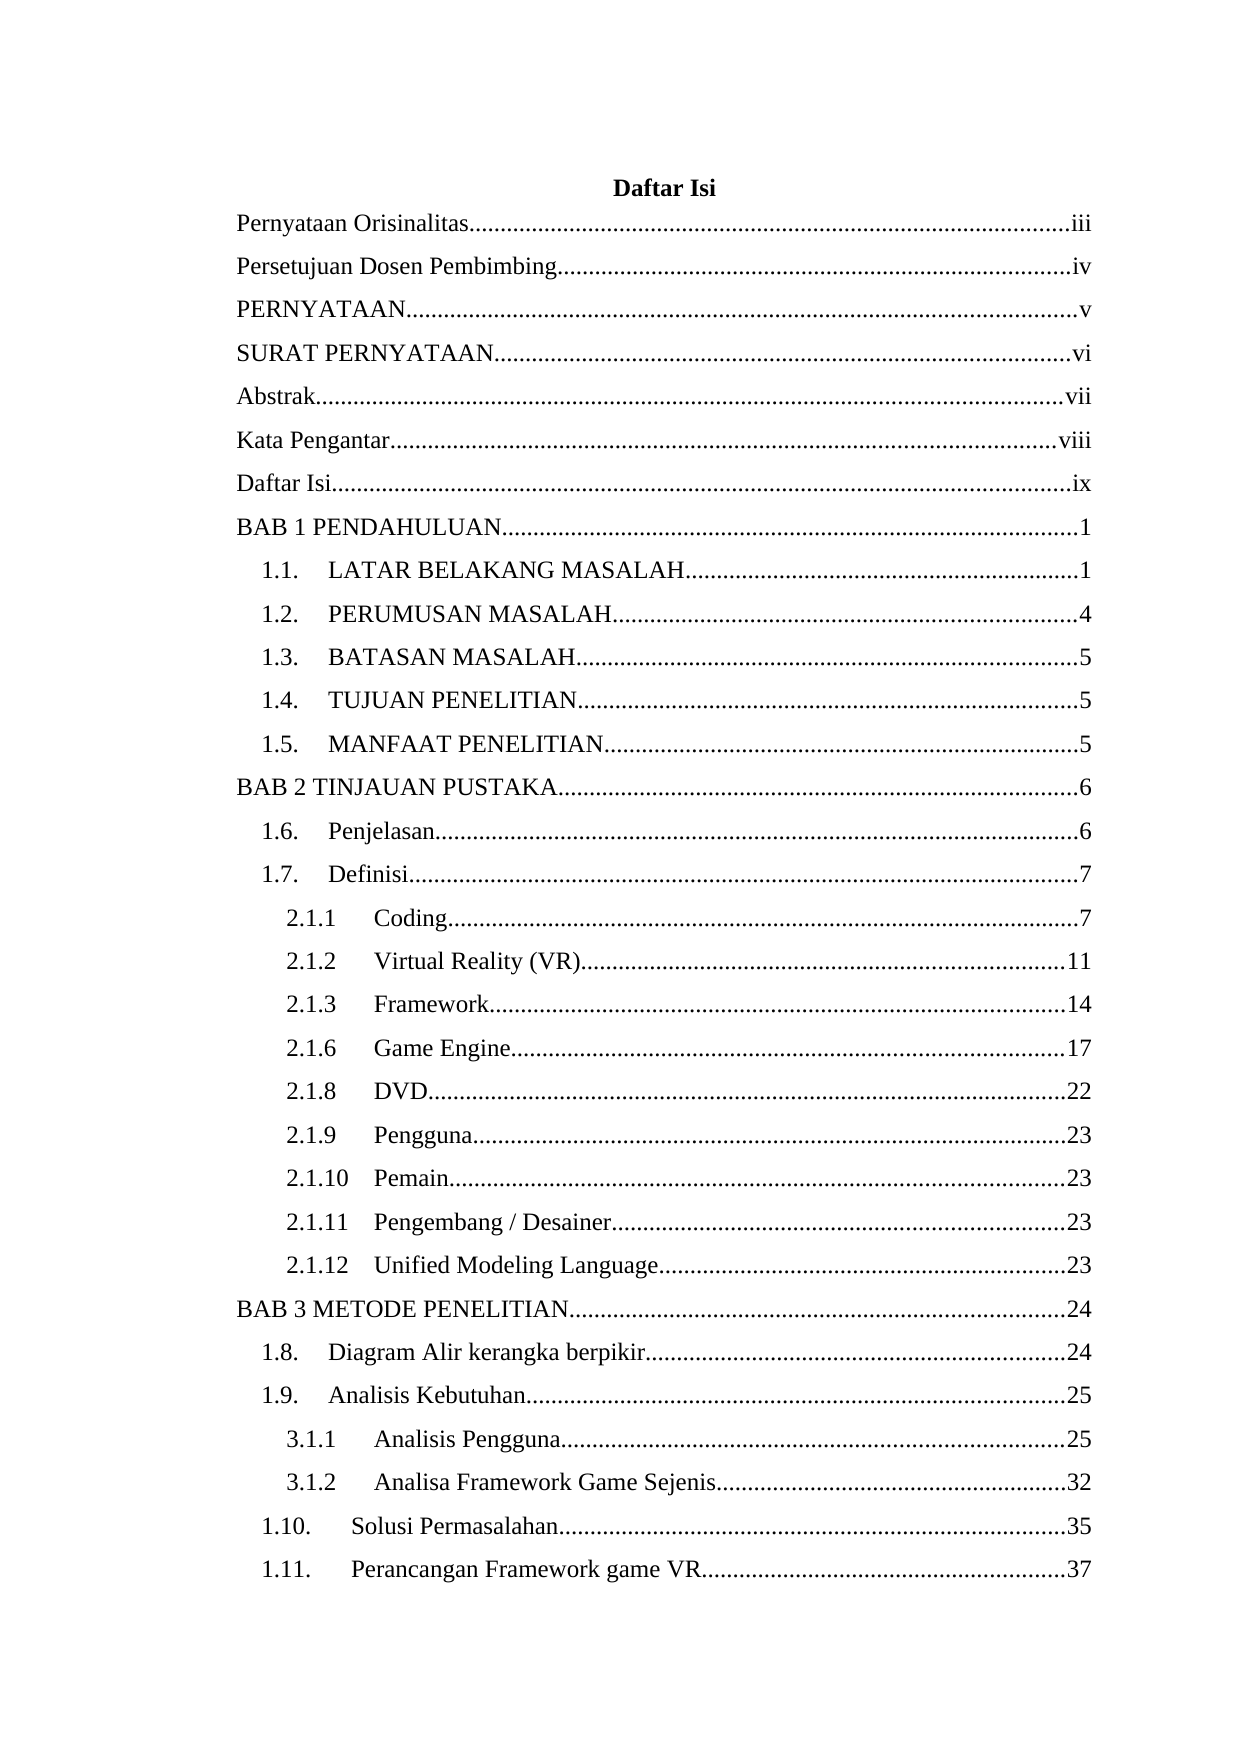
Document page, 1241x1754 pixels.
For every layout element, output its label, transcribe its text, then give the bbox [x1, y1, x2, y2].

text 3.1.2 Analisa Framework Game Sejenis 32 [286, 1467, 1092, 1496]
text 1.4. TUJUAN PENELITIAN 5 [261, 686, 1092, 714]
text 3.1.1 Analisis Pengguna 25 [286, 1424, 1092, 1453]
text 1.2. PERUMUSAN MASALAH 4 [261, 599, 1092, 627]
text 1.8. Diagram Alir kerangka berpikir 24 [261, 1337, 1092, 1366]
text BAB 1 PENDAHULUAN 1 [236, 512, 1092, 541]
text 1.7. Definisi 7 [261, 859, 1092, 888]
subtitle Daftar Isi [236, 173, 1092, 201]
text BAB 3 METODE PENELITIAN 24 [236, 1294, 1092, 1322]
text 1.1. LATAR BELAKANG MASALAH 1 [261, 555, 1092, 584]
text Persetujuan Dosen Pembimbing iv [236, 251, 1092, 280]
text Daftar Isi ix [236, 468, 1092, 497]
text 2.1.6 Game Engine 17 [286, 1033, 1092, 1062]
text 2.1.10 Pemain 23 [286, 1163, 1092, 1192]
text Kata Pengantar viii [236, 425, 1092, 454]
text 2.1.1 Coding 7 [286, 903, 1092, 931]
text 2.1.11 Pengembang / Desainer 23 [286, 1207, 1092, 1236]
text Pernyataan Orisinalitas iii [236, 208, 1092, 236]
text SURAT PERNYATAAN vi [236, 338, 1092, 367]
text BAB 2 TINJAUAN PUSTAKA 6 [236, 772, 1092, 801]
text 2.1.3 Framework 14 [286, 989, 1092, 1018]
text 1.11. Perancangan Framework game VR 37 [261, 1554, 1092, 1583]
text 1.10. Solusi Permasalahan 35 [261, 1511, 1092, 1539]
text 1.5. MANFAAT PENELITIAN 5 [261, 729, 1092, 758]
text 1.6. Penjelasan 6 [261, 816, 1092, 844]
text PERNYATAAN v [236, 294, 1092, 323]
text 1.3. BATASAN MASALAH 5 [261, 642, 1092, 671]
text 1.9. Analisis Kebutuhan 25 [261, 1381, 1092, 1409]
text 2.1.8 DVD 22 [286, 1076, 1092, 1105]
text 2.1.12 Unified Modeling Language 23 [286, 1250, 1092, 1279]
text Abstrak vii [236, 381, 1092, 410]
text 2.1.2 Virtual Reality (VR) 11 [286, 946, 1092, 975]
text 2.1.9 Pengguna 23 [286, 1120, 1092, 1149]
